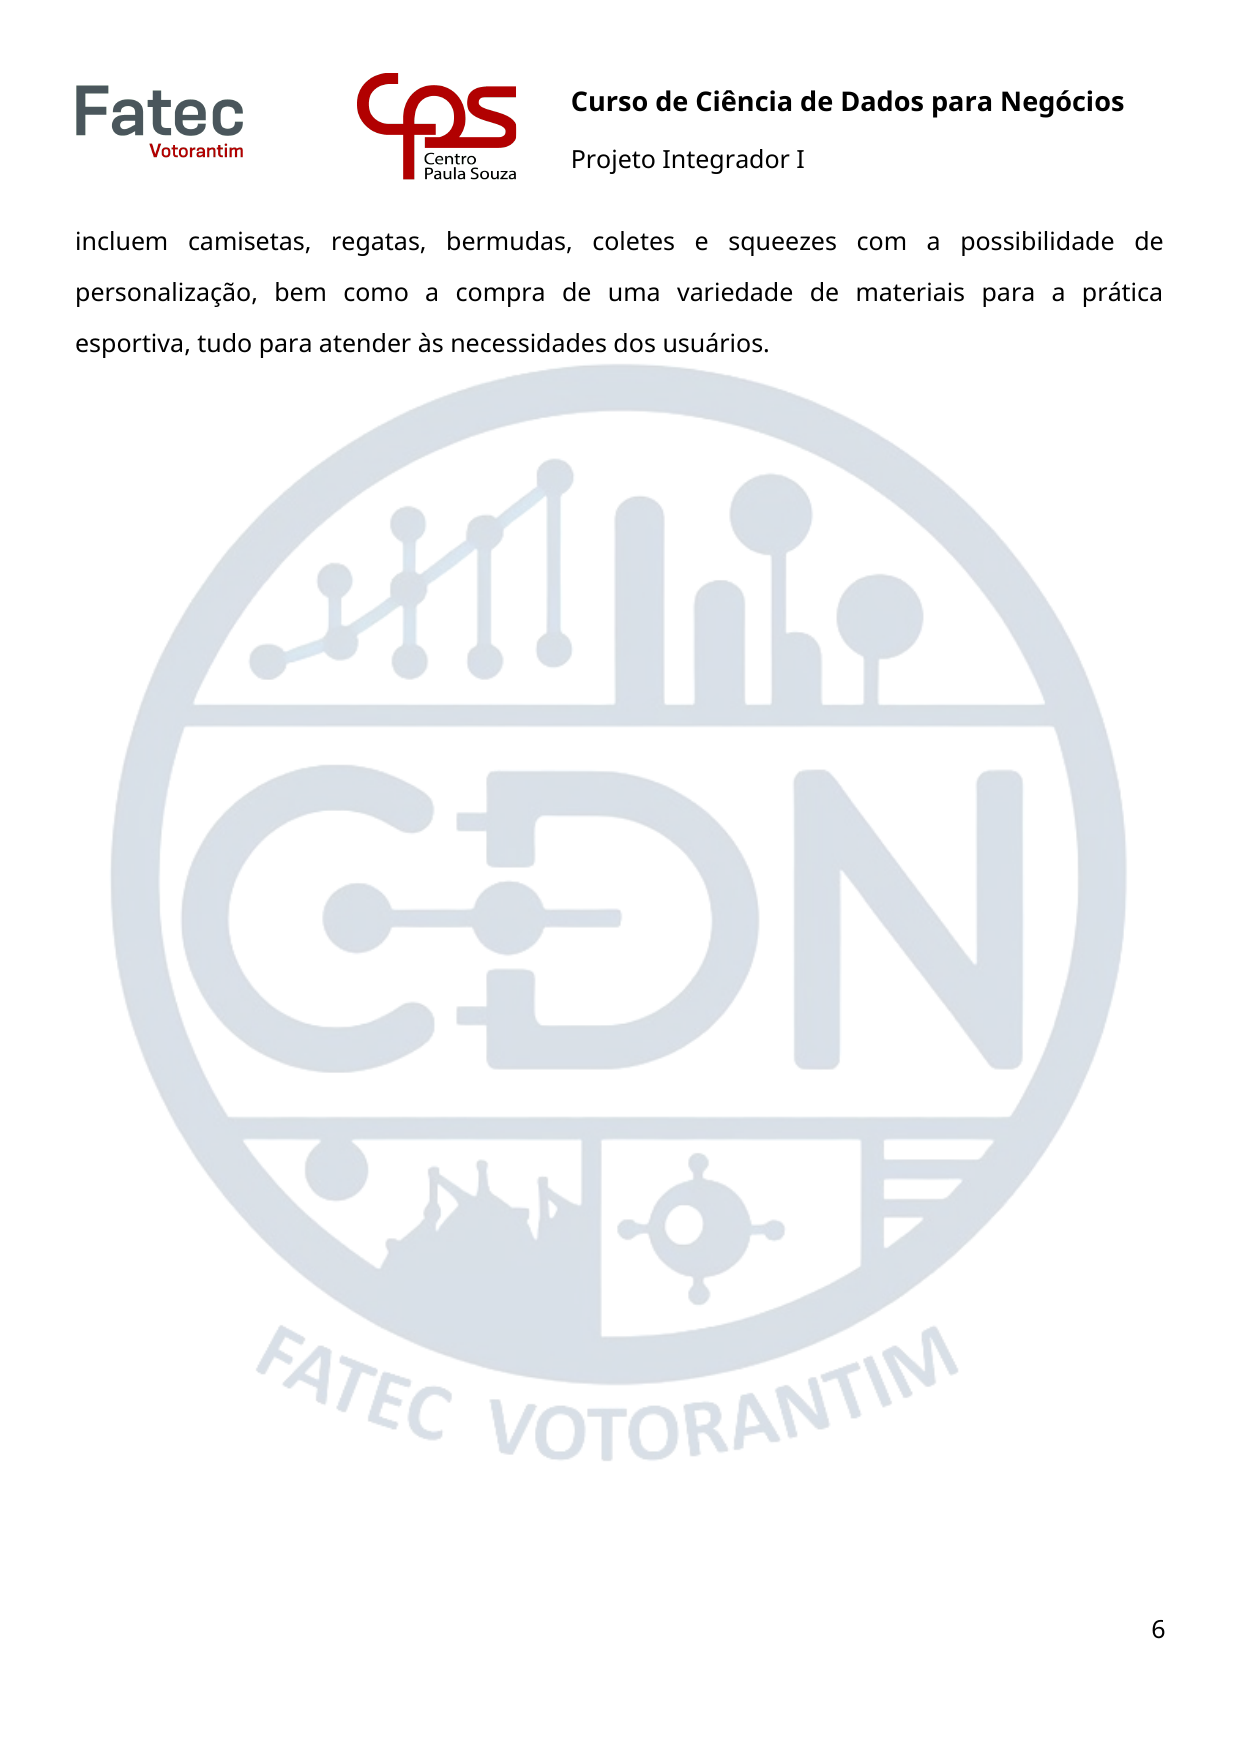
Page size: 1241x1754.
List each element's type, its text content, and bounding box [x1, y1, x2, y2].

picture [75, 73, 517, 190]
